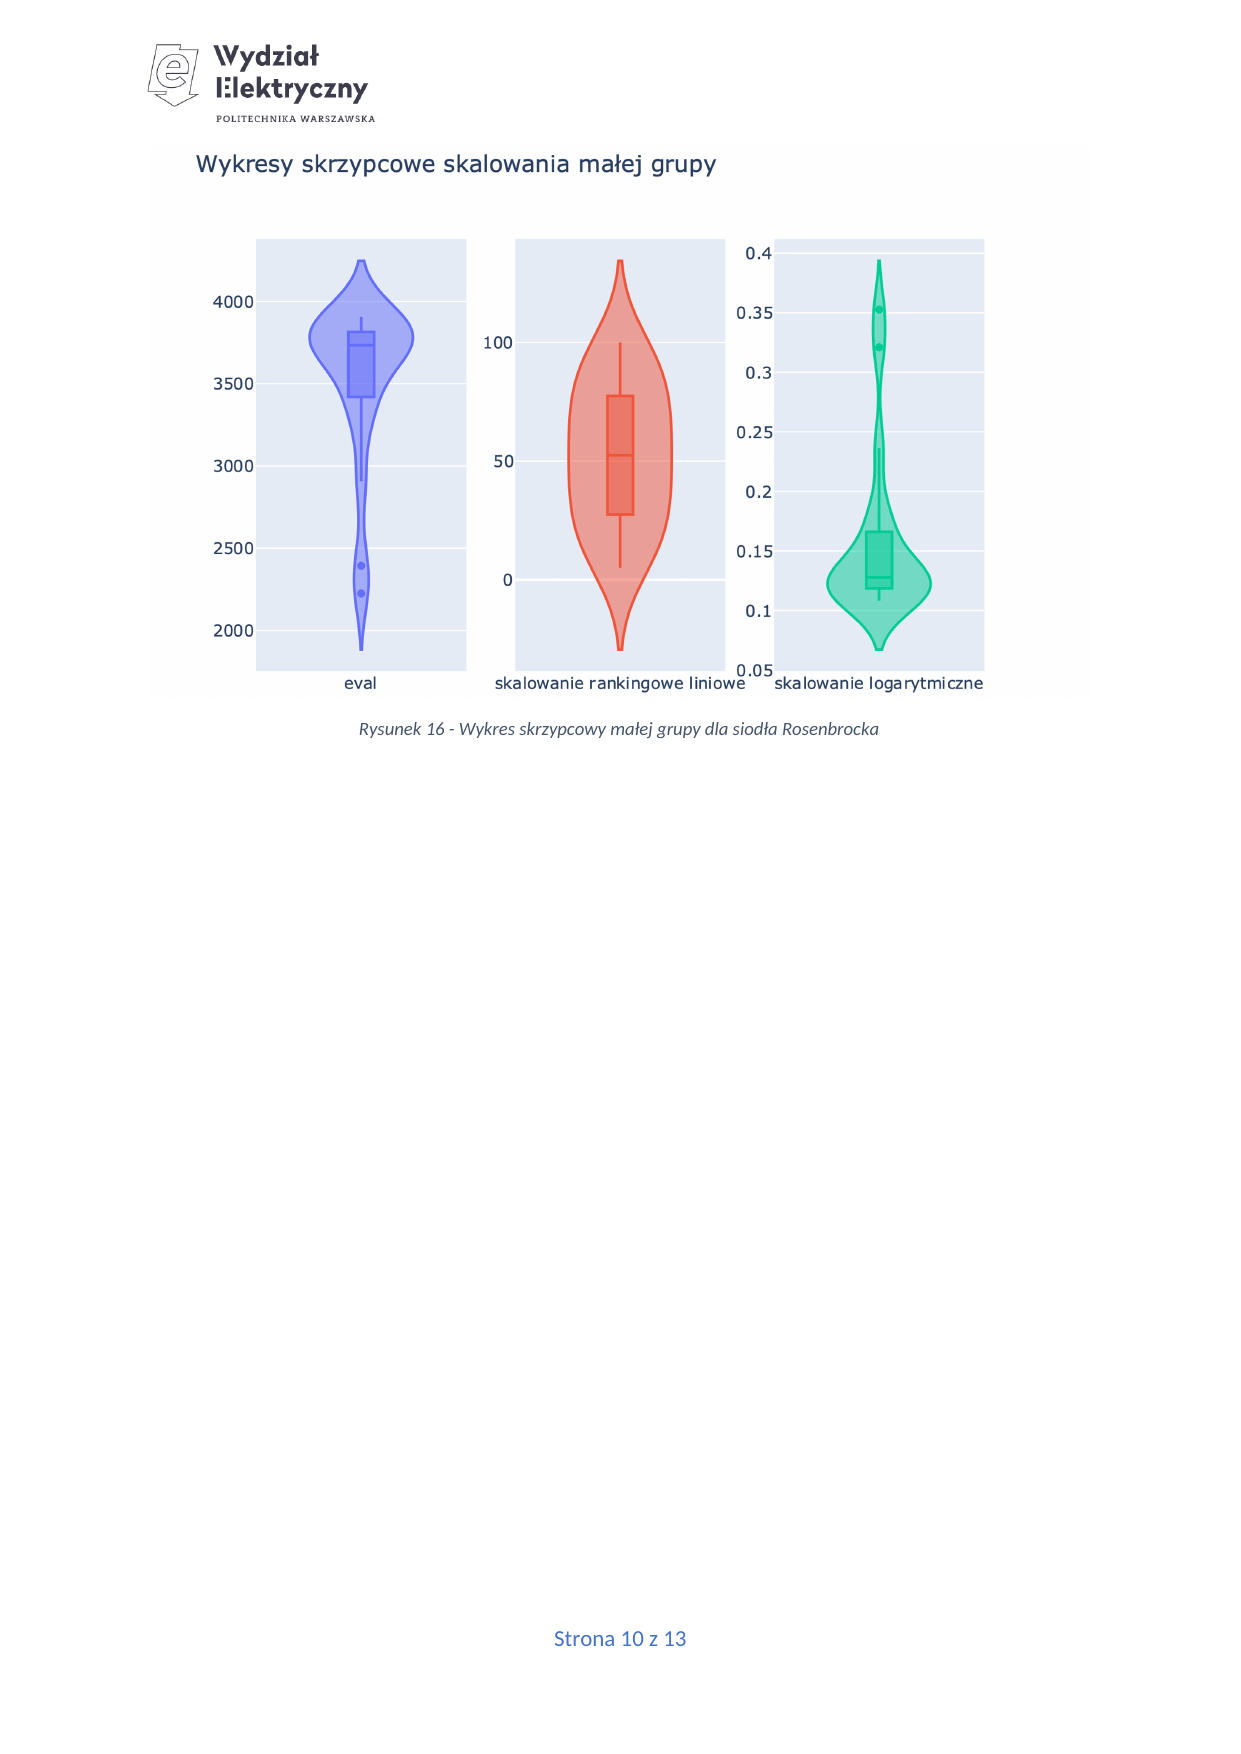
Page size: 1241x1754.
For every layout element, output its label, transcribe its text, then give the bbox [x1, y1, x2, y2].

text Rysunek 16 - Wykres skrzypcowy małej grupy dla siodła Rosenbrocka [148, 717, 1093, 740]
picture [148, 147, 1092, 699]
picture [147, 44, 375, 122]
